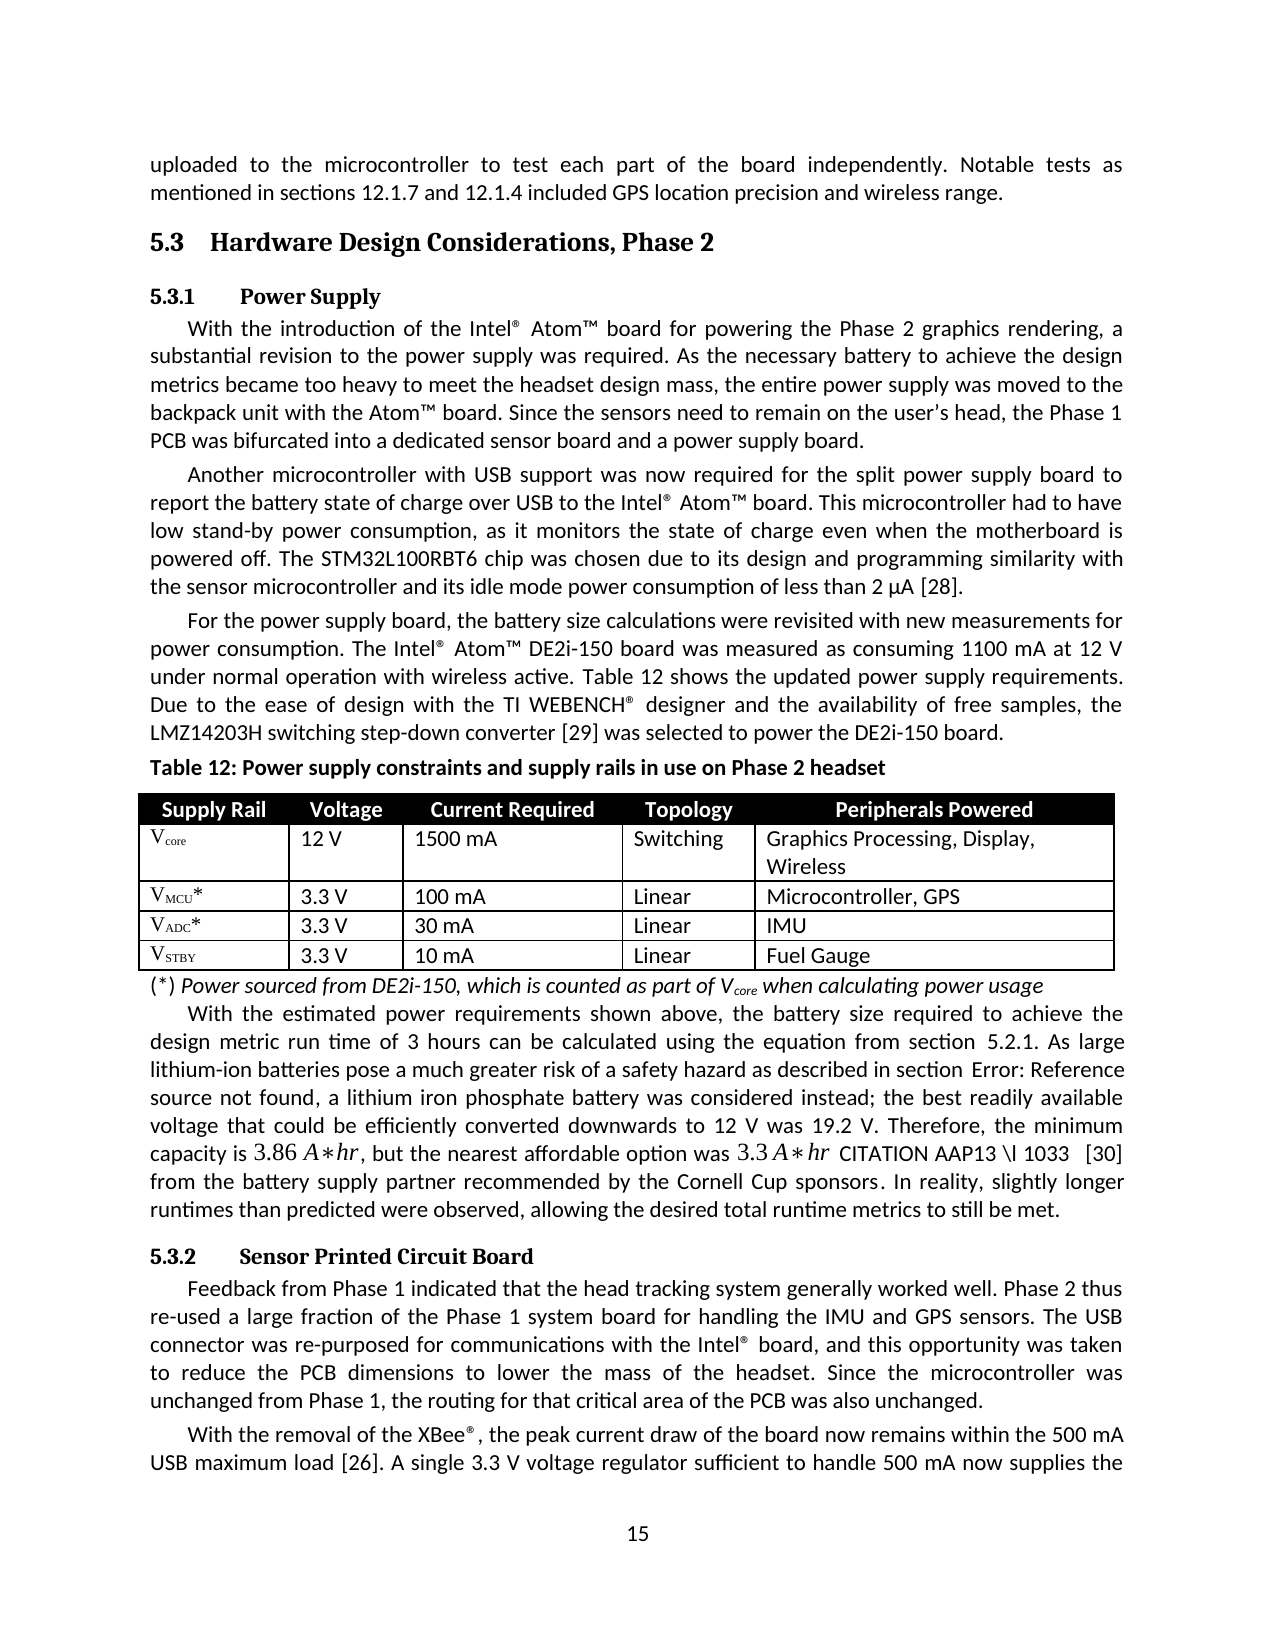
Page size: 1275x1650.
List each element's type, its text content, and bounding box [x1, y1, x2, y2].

subtitle Hardware Design Considerations, Phase 2 [150, 227, 1125, 258]
table_cell VADC* [140, 912, 288, 939]
text Feedback from Phase 1 indicated that the head tracking system generally worked well. Phase 2 thus re-used a large fraction of the Phase 1 system board for handling the IMU and GPS sensors. The USB connector was re-purposed for communications with the Intel® board, and this opportunity was taken to reduce the PCB dimensions to lower the mass of the headset. Since the microcontroller was unchanged from Phase 1, the routing for that critical area of the PCB was also unchanged. [150, 1274, 1125, 1414]
text Another microcontroller with USB support was now required for the split power supply board to report the battery state of charge over USB to the Intel® Atom™ board. This microcontroller had to have low stand-by power consumption, as it monitors the state of charge even when the motherboard is powered off. The STM32L100RBT6 chip was chosen due to its design and programming similarity with the sensor microcontroller and its idle mode power consumption of less than 2 µA . [150, 460, 1125, 600]
table_cell Microcontroller, GPS [756, 882, 1113, 910]
text For the power supply board, the battery size calculations were revisited with new measurements for power consumption. The Intel® Atom™ DE2i-150 board was measured as consuming 1100 mA at 12 V under normal operation with wireless active. Table 12 shows the updated power supply requirements. Due to the ease of design with the TI WEBENCH® designer and the availability of free samples, the LMZ14203H switching step-down converter was selected to power the DE2i-150 board. [150, 606, 1125, 746]
table_cell 10 mA [404, 941, 622, 969]
table_cell Switching [623, 825, 754, 880]
text With the introduction of the Intel® Atom™ board for powering the Phase 2 graphics rendering, a substantial revision to the power supply was required. As the necessary battery to achieve the design metrics became too heavy to meet the headset design mass, the entire power supply was moved to the backpack unit with the Atom™ board. Since the sensors need to remain on the user’s head, the Phase 1 PCB was bifurcated into a dedicated sensor board and a power supply board. [150, 314, 1125, 454]
table_header Current Required [404, 795, 622, 823]
table_header Supply Rail [140, 795, 288, 823]
table_cell Linear [623, 941, 754, 969]
table_header Voltage [290, 795, 402, 823]
text Table 12: Power supply constraints and supply rails in use on Phase 2 headset [150, 753, 1125, 781]
table_cell 12 V [290, 825, 402, 880]
subtitle Sensor Printed Circuit Board [150, 1244, 1125, 1270]
table_cell 100 mA [404, 882, 622, 910]
table_cell VSTBY [140, 941, 288, 969]
table_cell Vcore [140, 825, 288, 880]
table_cell Linear [623, 882, 754, 910]
table_cell IMU [756, 912, 1113, 939]
text With the estimated power requirements shown above, the battery size required to achieve the design metric run time of 3 hours can be calculated using the equation from section 5.2.1. As large lithium-ion batteries pose a much greater risk of a safety hazard as described in section Error! Reference source not found., a lithium iron phosphate battery was considered instead; the best readily available voltage that could be efficiently converted downwards to 12 V was 19.2 V. Therefore, the minimum capacity is , but the nearest affordable option was from the battery supply partner recommended by the Cornell Cup sponsors. In reality, slightly longer runtimes than predicted were observed, allowing the desired total runtime metrics to still be met. [150, 999, 1125, 1223]
subtitle Power Supply [150, 283, 1125, 310]
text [150, 150, 1125, 206]
table_header Topology [623, 795, 754, 823]
text (*) Power sourced from DE2i-150, which is counted as part of Vcore when calculating power usage [150, 971, 1125, 999]
table_cell 1500 mA [404, 825, 622, 880]
table_cell 3.3 V [290, 882, 402, 910]
table_cell 3.3 V [290, 912, 402, 939]
table_cell Fuel Gauge [756, 941, 1113, 969]
table_cell Linear [623, 912, 754, 939]
table_cell Graphics Processing, Display, Wireless [756, 825, 1113, 880]
table_header Peripherals Powered [756, 795, 1113, 823]
table_cell 3.3 V [290, 941, 402, 969]
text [150, 1420, 1125, 1476]
table_cell VMCU* [140, 882, 288, 910]
table_cell 30 mA [404, 912, 622, 939]
